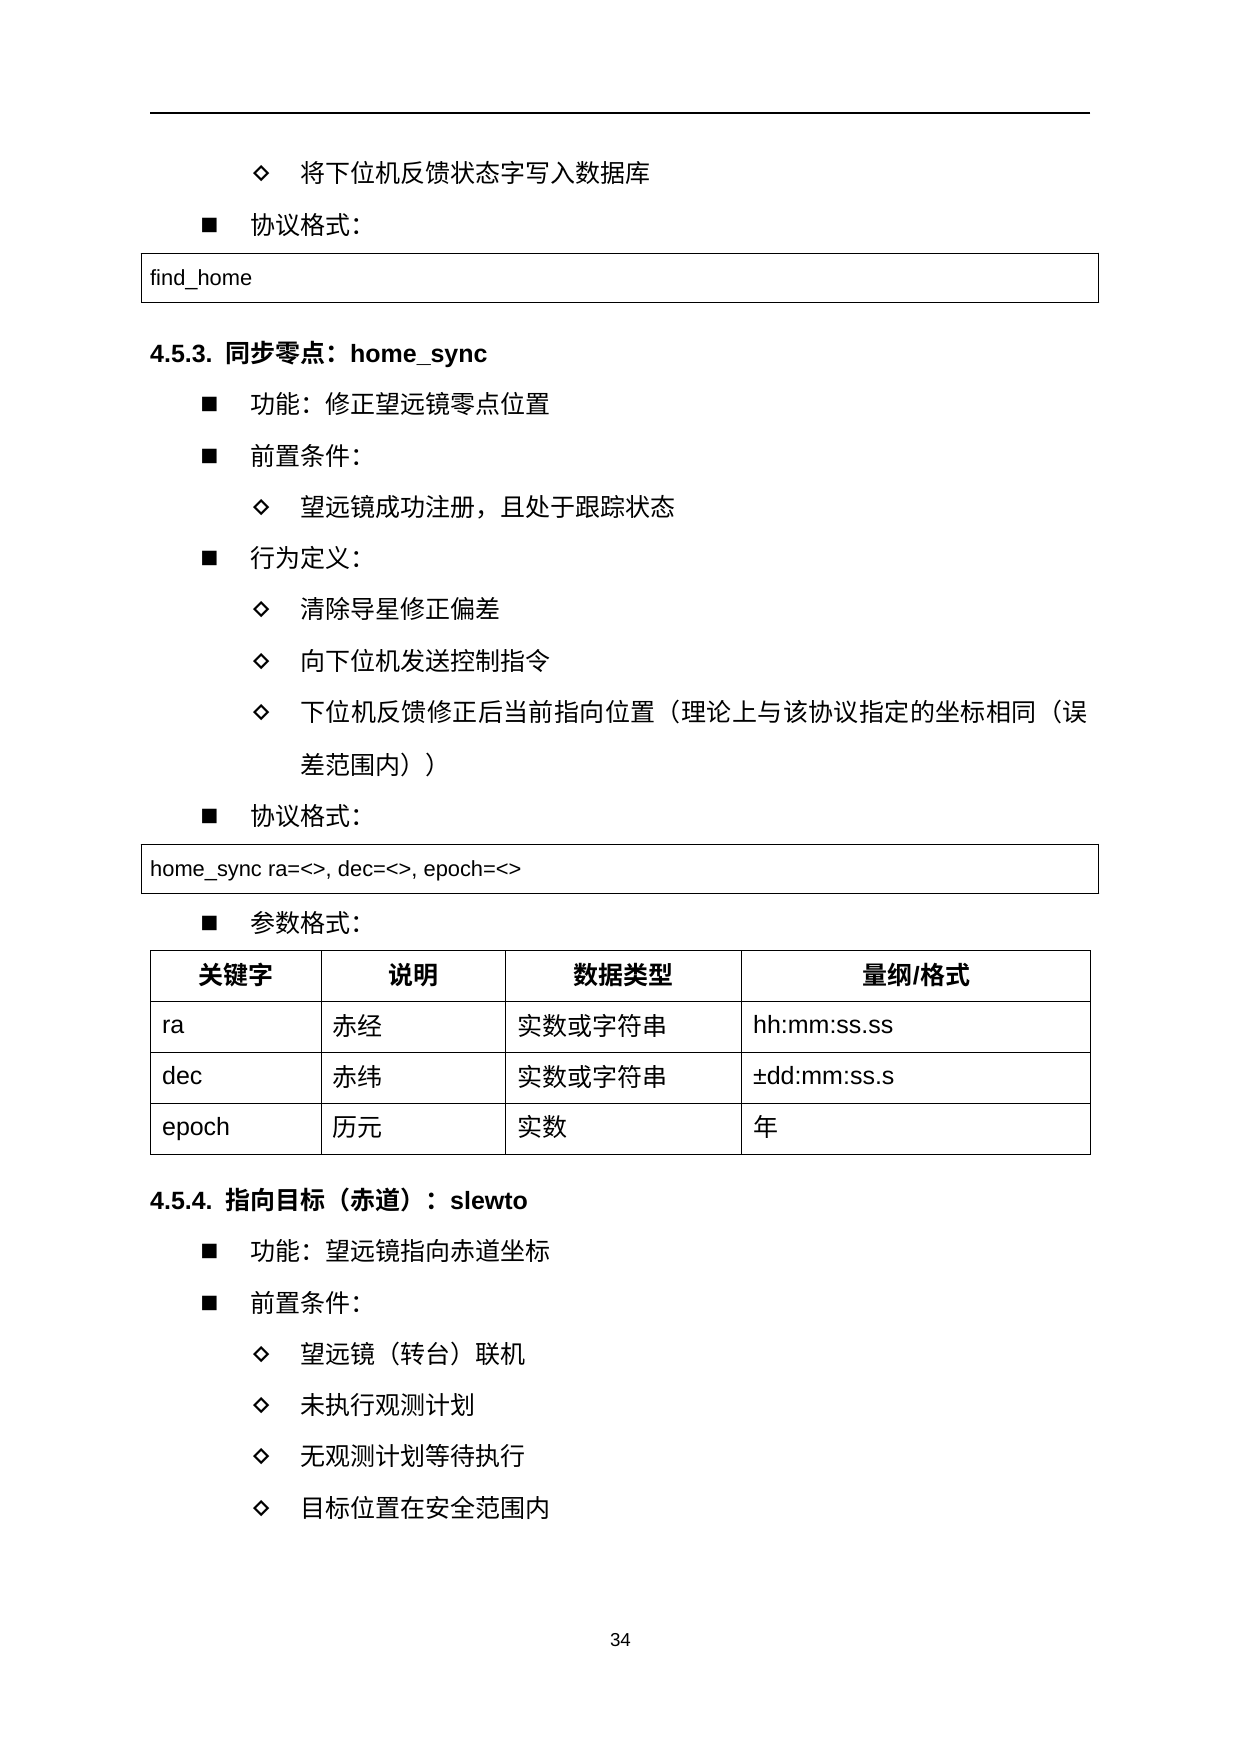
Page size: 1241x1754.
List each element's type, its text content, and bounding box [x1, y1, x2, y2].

table_header 关键字 [151, 951, 321, 1001]
list 下位机反馈修正后当前指向位置（理论上与该协议指定的坐标相同（误差范围内）） [250, 688, 1090, 785]
list 望远镜（转台）联机 [250, 1331, 1090, 1374]
table_cell 实数或字符串 [506, 1053, 741, 1103]
table_cell ra [151, 1002, 321, 1052]
list 前置条件： [200, 432, 1090, 476]
list 无观测计划等待执行 [250, 1433, 1090, 1477]
list 功能：修正望远镜零点位置 [200, 381, 1090, 425]
list 协议格式： [200, 201, 1090, 245]
text find_home [142, 254, 1098, 302]
table_cell hh:mm:ss.ss [742, 1002, 1090, 1052]
table_header 说明 [322, 951, 505, 1001]
list 未执行观测计划 [250, 1382, 1090, 1426]
subtitle 指向目标（赤道）：slewto [150, 1177, 1090, 1221]
table_cell 实数或字符串 [506, 1002, 741, 1052]
list 前置条件： [200, 1279, 1090, 1323]
text home_sync ra=<>, dec=<>, epoch=<> [142, 845, 1098, 893]
table_cell 实数 [506, 1104, 741, 1154]
list 协议格式： [200, 793, 1090, 837]
table_header 量纲/格式 [742, 951, 1090, 1001]
table_cell ±dd:mm:ss.s [742, 1053, 1090, 1103]
list 功能：望远镜指向赤道坐标 [200, 1228, 1090, 1272]
list 望远镜成功注册，且处于跟踪状态 [250, 483, 1090, 528]
list 目标位置在安全范围内 [250, 1484, 1090, 1528]
list 将下位机反馈状态字写入数据库 [250, 150, 1090, 194]
table_cell 赤纬 [322, 1053, 505, 1103]
table_cell epoch [151, 1104, 321, 1154]
list 行为定义： [200, 535, 1090, 579]
table_header 数据类型 [506, 951, 741, 1001]
subtitle 同步零点：home_sync [150, 330, 1090, 374]
table_cell dec [151, 1053, 321, 1103]
list 清除导星修正偏差 [250, 586, 1090, 630]
table_cell 年 [742, 1104, 1090, 1154]
table_cell 赤经 [322, 1002, 505, 1052]
list 向下位机发送控制指令 [250, 637, 1090, 681]
table_cell 历元 [322, 1104, 505, 1154]
list 参数格式： [200, 899, 1090, 943]
